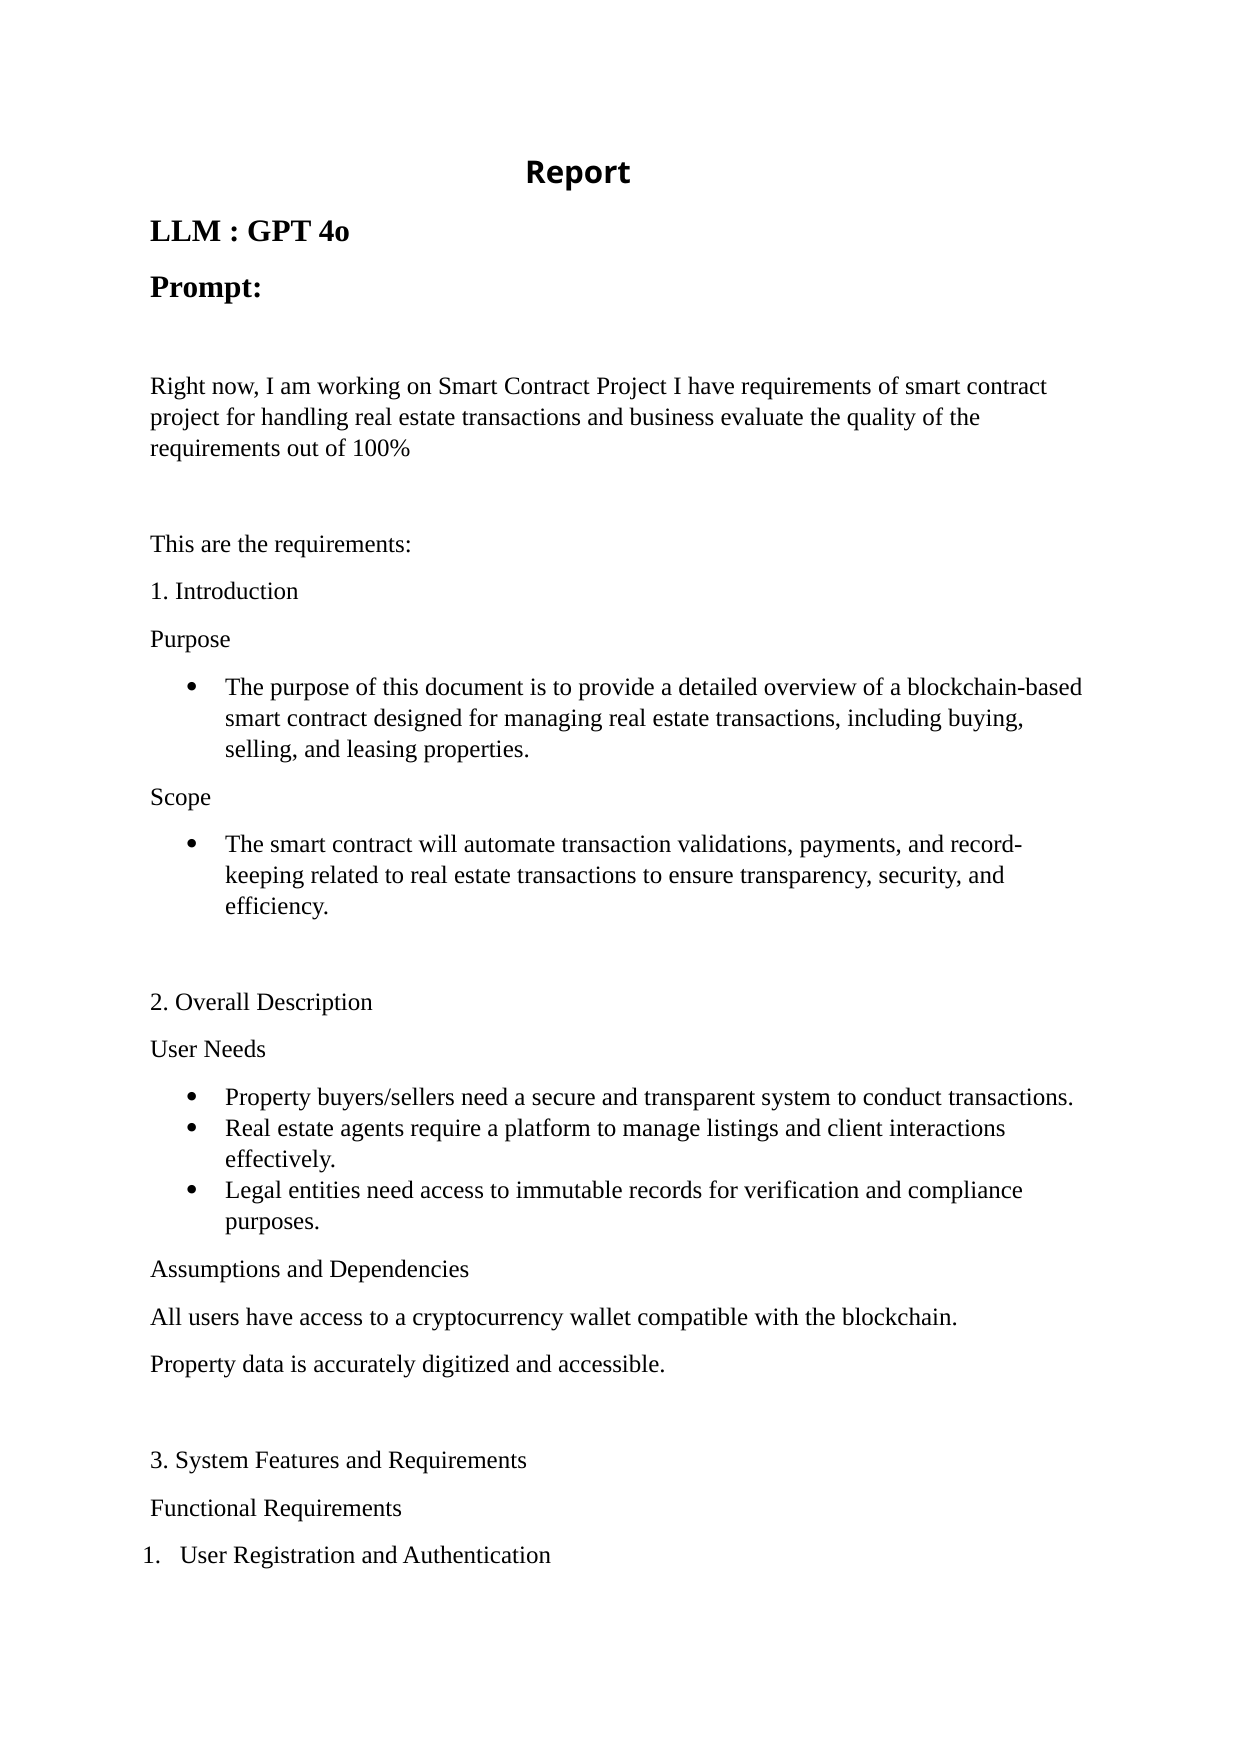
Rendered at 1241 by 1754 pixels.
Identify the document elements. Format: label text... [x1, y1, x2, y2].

text All users have access to a cryptocurrency wallet compatible with the blockchain. [150, 1302, 1090, 1331]
text Assumptions and Dependencies [150, 1254, 1090, 1283]
list Legal entities need access to immutable records for verification and compliance purposes. [187, 1175, 1090, 1235]
list The smart contract will automate transaction validations, payments, and record-keeping related to real estate transactions to ensure transparency, security, and efficiency. [187, 829, 1090, 920]
text Functional Requirements [150, 1493, 1090, 1521]
text Prompt: [150, 268, 1090, 304]
list Property buyers/sellers need a secure and transparent system to conduct transactions. [187, 1082, 1090, 1111]
text Right now, I am working on Smart Contract Project I have requirements of smart contract project for handling real estate transactions and business evaluate the quality of the requirements out of 100% [150, 371, 1090, 462]
text This are the requirements: [150, 529, 1090, 557]
text Property data is accurately digitized and accessible. [150, 1349, 1090, 1378]
list User Registration and Authentication [142, 1540, 1090, 1569]
text User Needs [150, 1034, 1090, 1063]
text LLM : GPT 4o [150, 213, 1090, 248]
text Report [150, 150, 1090, 193]
list Real estate agents require a platform to manage listings and client interactions effectively. [187, 1113, 1090, 1173]
text 1. Introduction [150, 576, 1090, 605]
text Scope [150, 782, 1090, 810]
list The purpose of this document is to provide a detailed overview of a blockchain-based smart contract designed for managing real estate transactions, including buying, selling, and leasing properties. [187, 672, 1090, 763]
text 2. Overall Description [150, 987, 1090, 1016]
text Purpose [150, 624, 1090, 653]
text 3. System Features and Requirements [150, 1445, 1090, 1474]
